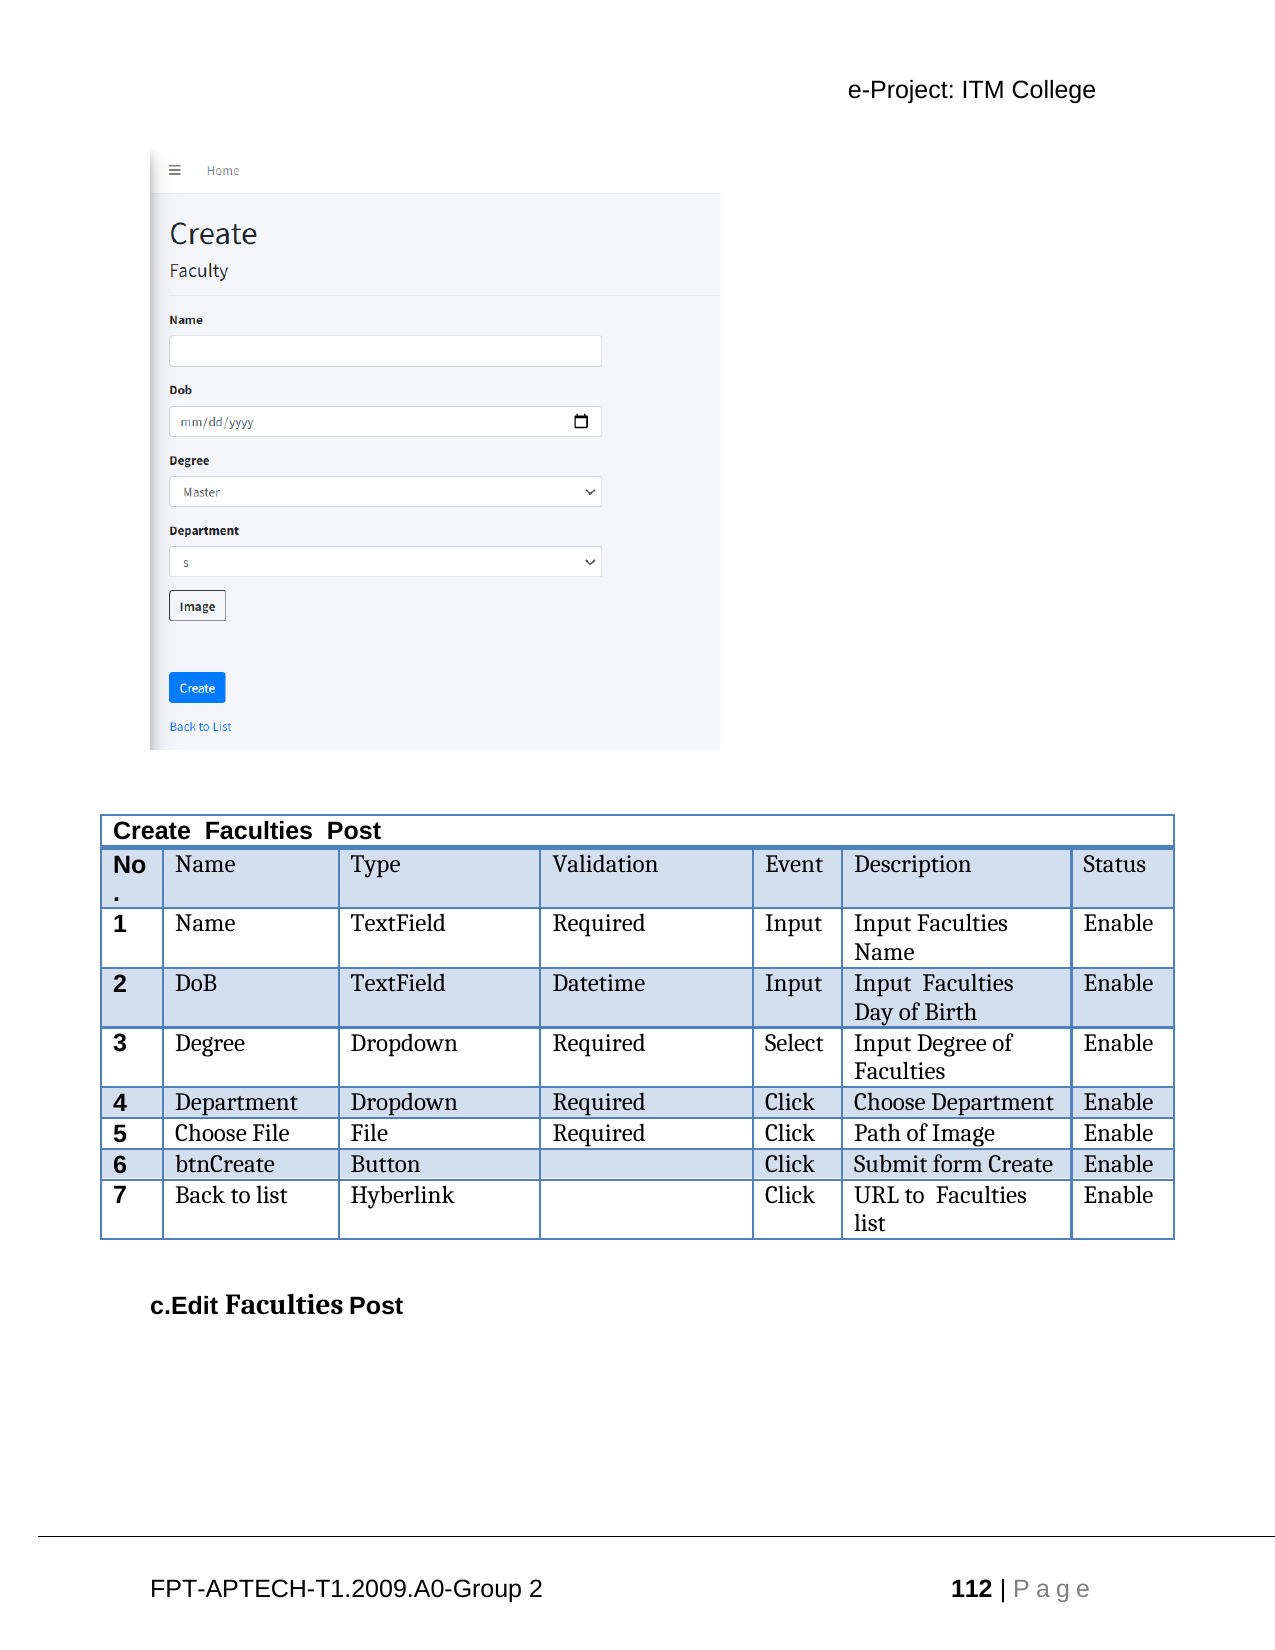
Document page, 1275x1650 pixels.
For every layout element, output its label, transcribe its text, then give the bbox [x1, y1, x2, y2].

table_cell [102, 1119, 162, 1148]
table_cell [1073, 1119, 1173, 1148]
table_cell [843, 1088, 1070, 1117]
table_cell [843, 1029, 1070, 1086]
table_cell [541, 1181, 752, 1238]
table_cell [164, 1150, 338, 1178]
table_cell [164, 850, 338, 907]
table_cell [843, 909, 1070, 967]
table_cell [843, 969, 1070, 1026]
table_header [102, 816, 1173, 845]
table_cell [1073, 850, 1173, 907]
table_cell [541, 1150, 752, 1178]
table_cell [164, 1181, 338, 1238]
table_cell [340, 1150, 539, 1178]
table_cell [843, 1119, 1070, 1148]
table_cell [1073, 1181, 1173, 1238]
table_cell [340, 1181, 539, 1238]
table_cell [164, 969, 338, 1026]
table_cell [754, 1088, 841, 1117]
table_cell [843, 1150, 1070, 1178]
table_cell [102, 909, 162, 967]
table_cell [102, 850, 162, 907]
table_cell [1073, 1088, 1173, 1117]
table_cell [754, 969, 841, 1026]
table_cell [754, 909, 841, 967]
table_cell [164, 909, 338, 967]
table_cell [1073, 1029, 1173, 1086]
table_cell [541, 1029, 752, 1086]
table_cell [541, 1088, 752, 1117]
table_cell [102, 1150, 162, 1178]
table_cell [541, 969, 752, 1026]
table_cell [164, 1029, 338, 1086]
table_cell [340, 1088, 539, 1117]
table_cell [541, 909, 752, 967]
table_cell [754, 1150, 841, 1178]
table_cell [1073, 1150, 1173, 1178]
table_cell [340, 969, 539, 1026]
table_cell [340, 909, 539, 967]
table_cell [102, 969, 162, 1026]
picture [150, 150, 721, 750]
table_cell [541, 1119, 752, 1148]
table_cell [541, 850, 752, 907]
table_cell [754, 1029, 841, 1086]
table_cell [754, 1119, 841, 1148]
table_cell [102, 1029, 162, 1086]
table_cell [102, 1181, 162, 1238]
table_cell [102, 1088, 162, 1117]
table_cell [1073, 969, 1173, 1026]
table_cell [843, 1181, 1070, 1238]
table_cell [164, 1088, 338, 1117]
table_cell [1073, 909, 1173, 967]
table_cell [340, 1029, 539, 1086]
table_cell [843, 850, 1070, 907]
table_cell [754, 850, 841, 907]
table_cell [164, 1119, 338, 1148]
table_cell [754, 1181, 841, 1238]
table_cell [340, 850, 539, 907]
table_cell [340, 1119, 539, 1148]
text c.Edit Faculties Post [150, 1288, 1125, 1321]
